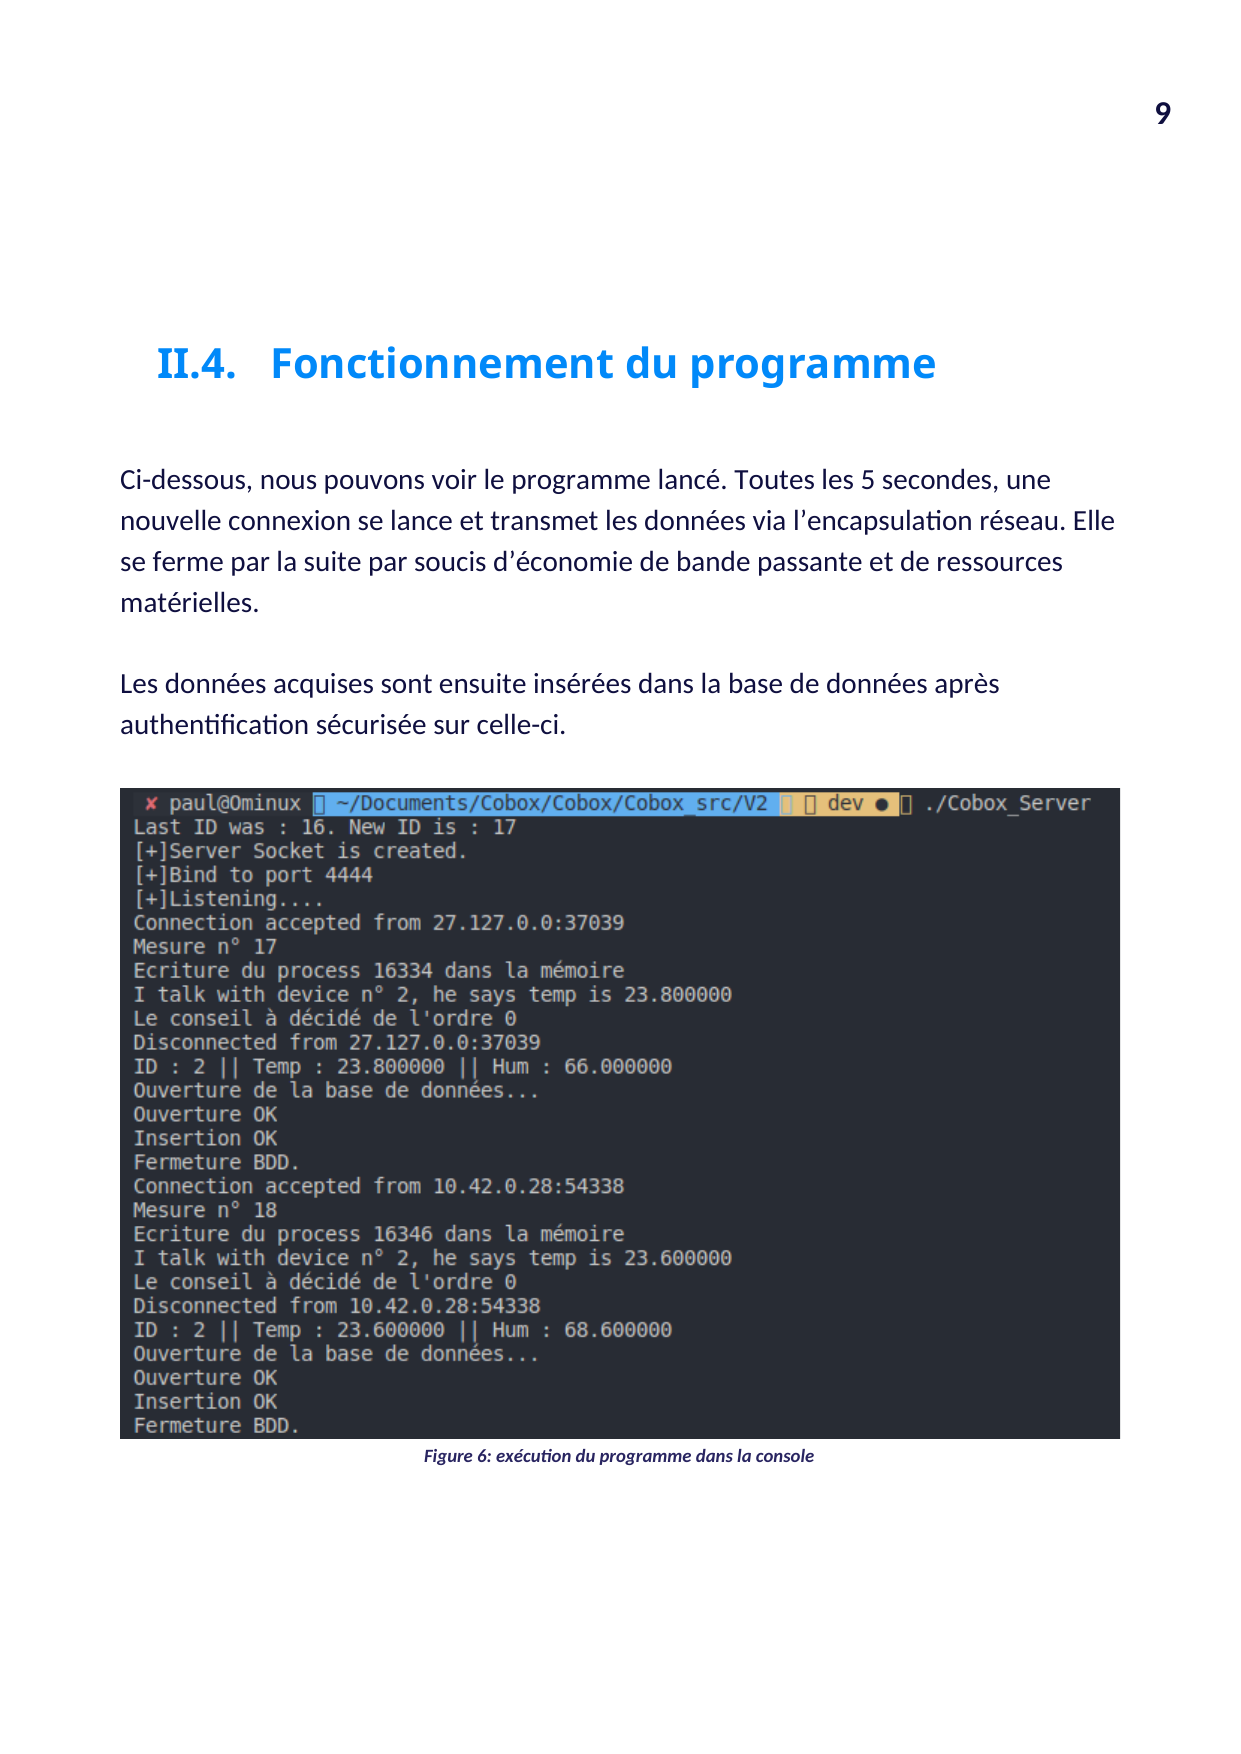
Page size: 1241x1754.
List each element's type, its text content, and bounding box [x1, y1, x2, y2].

subtitle Fonctionnement du programme [157, 334, 1120, 391]
text Les données acquises sont ensuite insérées dans la base de données après authentification sécurisée sur celle-ci. [120, 666, 1120, 742]
picture [120, 788, 1121, 1439]
text Figure 6: exécution du programme dans la console [120, 1444, 1120, 1467]
text Ci-dessous, nous pouvons voir le programme lancé. Toutes les 5 secondes, une nouvelle connexion se lance et transmet les données via l’encapsulation réseau. Elle se ferme par la suite par soucis d’économie de bande passante et de ressources matérielles. [120, 461, 1120, 619]
